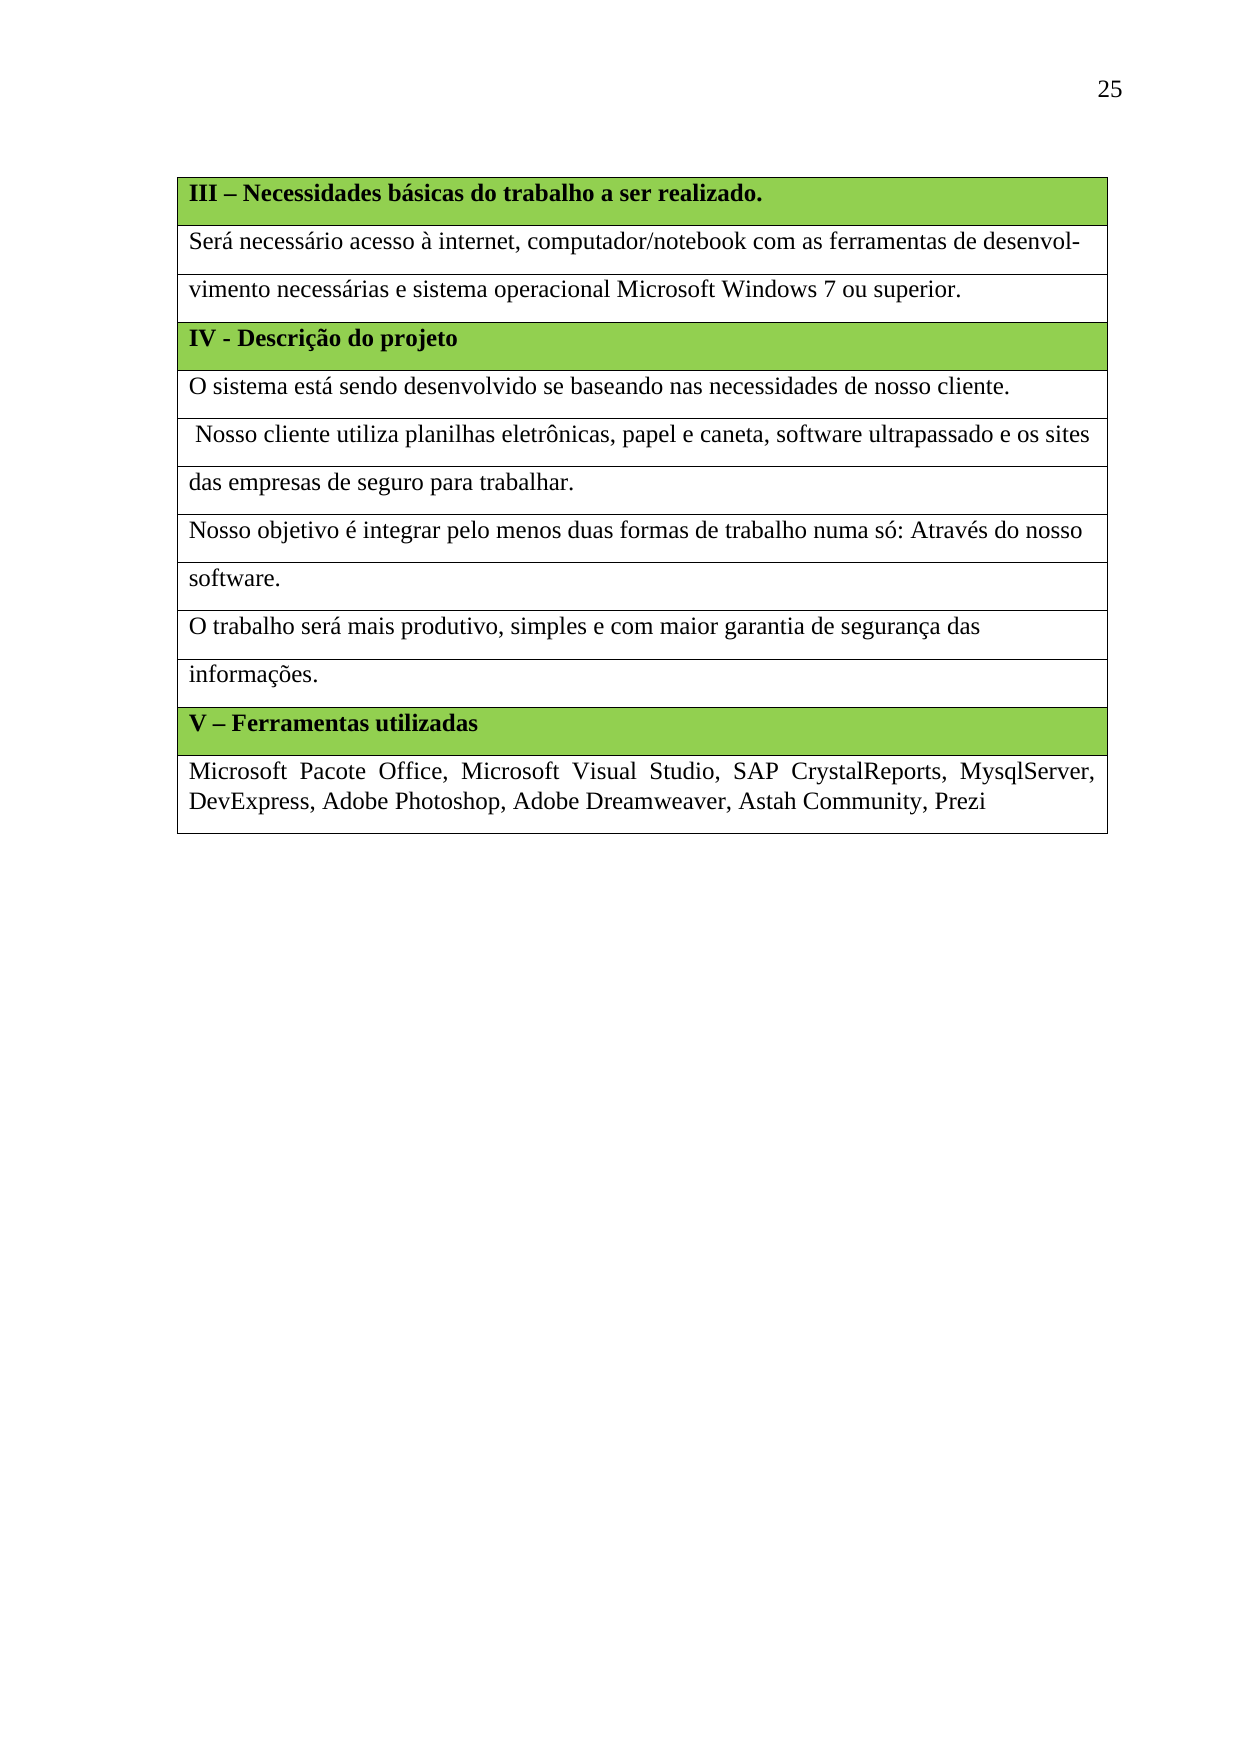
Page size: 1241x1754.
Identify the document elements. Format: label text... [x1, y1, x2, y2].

table_cell das empresas de seguro para trabalhar. [178, 467, 1107, 514]
table_cell Será necessário acesso à internet, computador/notebook com as ferramentas de desenvol- [178, 226, 1107, 273]
table_cell vimento necessárias e sistema operacional Microsoft Windows 7 ou superior. [178, 275, 1107, 322]
table_cell III – Necessidades básicas do trabalho a ser realizado. [178, 178, 1107, 225]
table_cell software. [178, 563, 1107, 610]
table_cell informações. [178, 660, 1107, 707]
table_cell Microsoft Pacote Office, Microsoft Visual Studio, SAP CrystalReports, MysqlServer, DevExpress, Adobe Photoshop, Adobe Dreamweaver, Astah Community, Prezi [178, 756, 1107, 833]
table_cell Nosso objetivo é integrar pelo menos duas formas de trabalho numa só: Através do nosso [178, 515, 1107, 562]
table_cell IV - Descrição do projeto [178, 323, 1107, 370]
table_cell Nosso cliente utiliza planilhas eletrônicas, papel e caneta, software ultrapassado e os sites [178, 419, 1107, 466]
table_cell O trabalho será mais produtivo, simples e com maior garantia de segurança das [178, 611, 1107, 658]
table_cell O sistema está sendo desenvolvido se baseando nas necessidades de nosso cliente. [178, 371, 1107, 418]
table_cell V – Ferramentas utilizadas [178, 708, 1107, 755]
